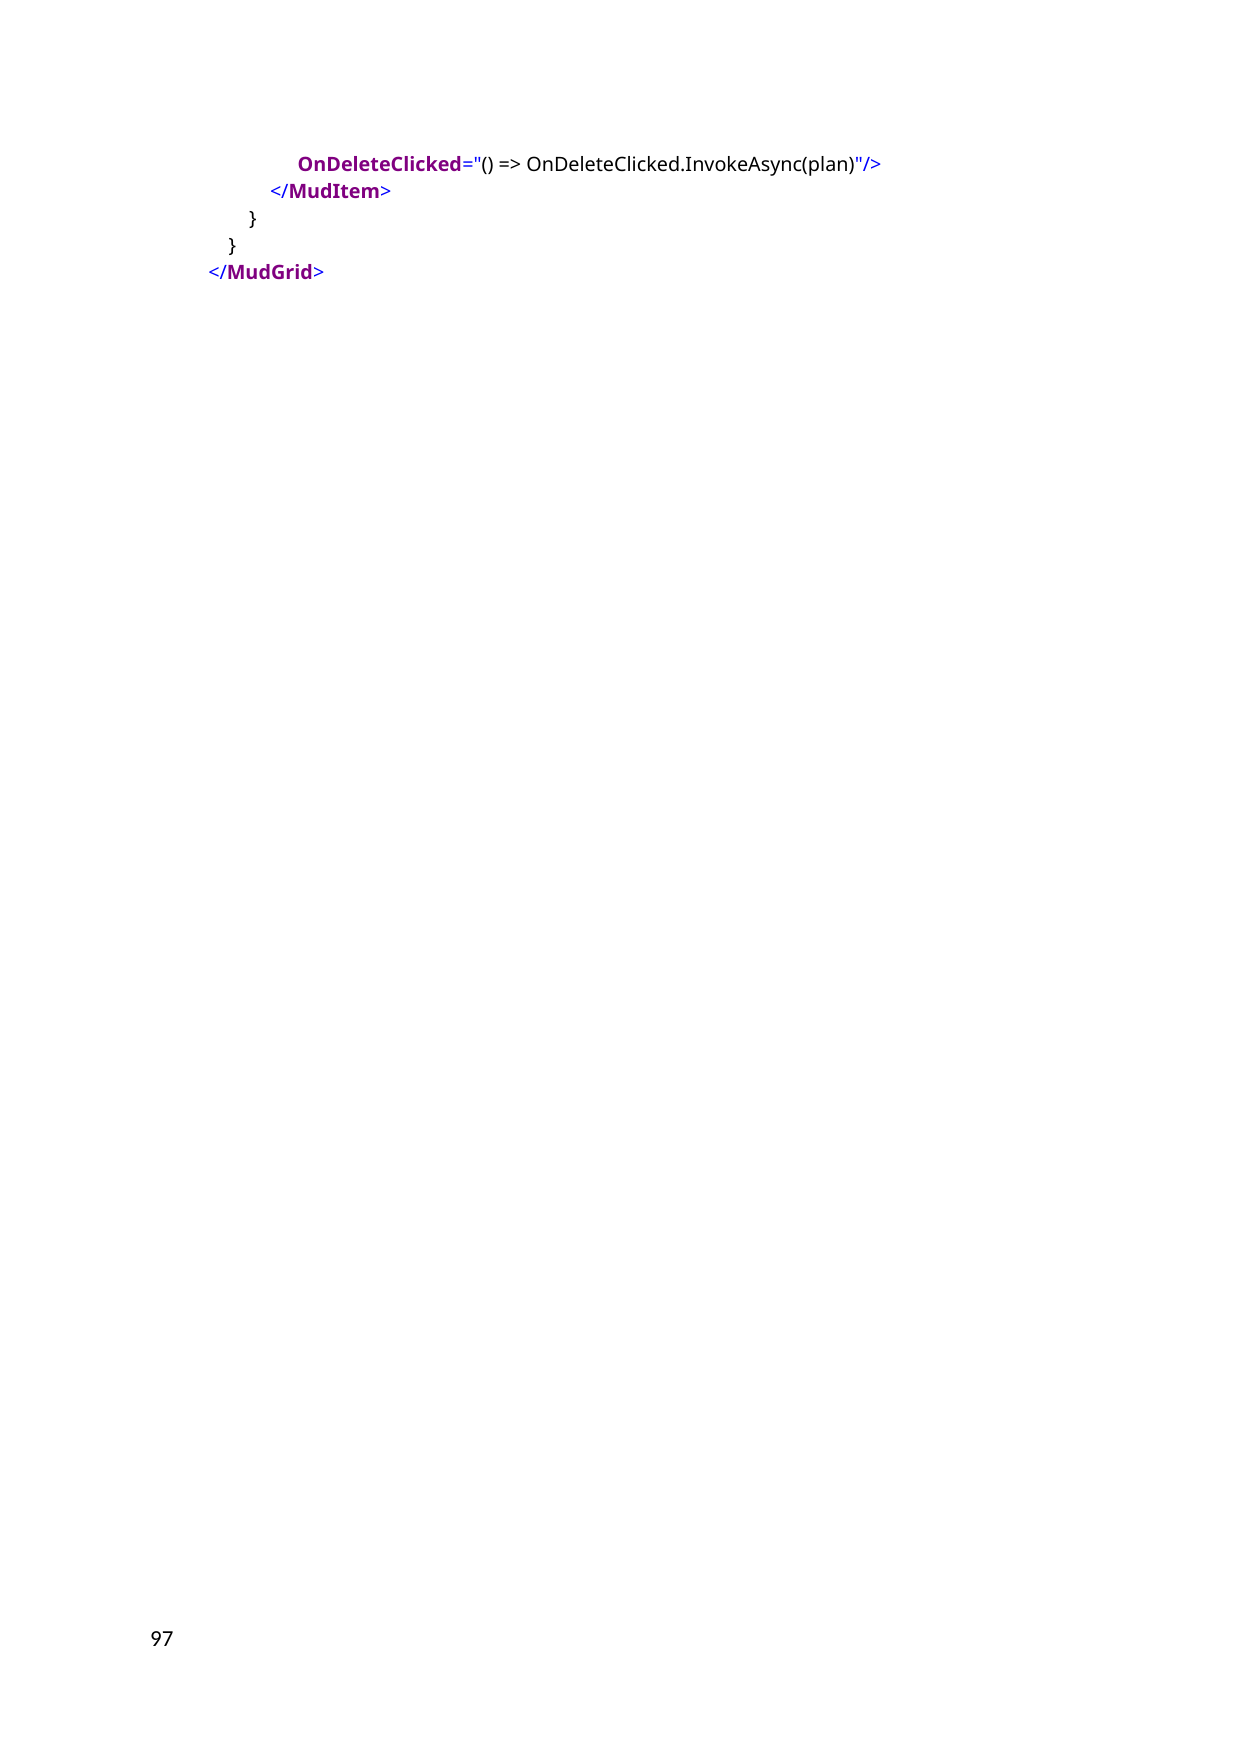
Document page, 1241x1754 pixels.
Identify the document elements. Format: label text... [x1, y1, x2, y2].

text </MudItem> [187, 177, 1090, 204]
text } [187, 204, 1090, 231]
text </MudGrid> [187, 258, 1090, 285]
text } [187, 231, 1090, 258]
text OnDeleteClicked="() => OnDeleteClicked.InvokeAsync(plan)"/> [297, 150, 1090, 177]
